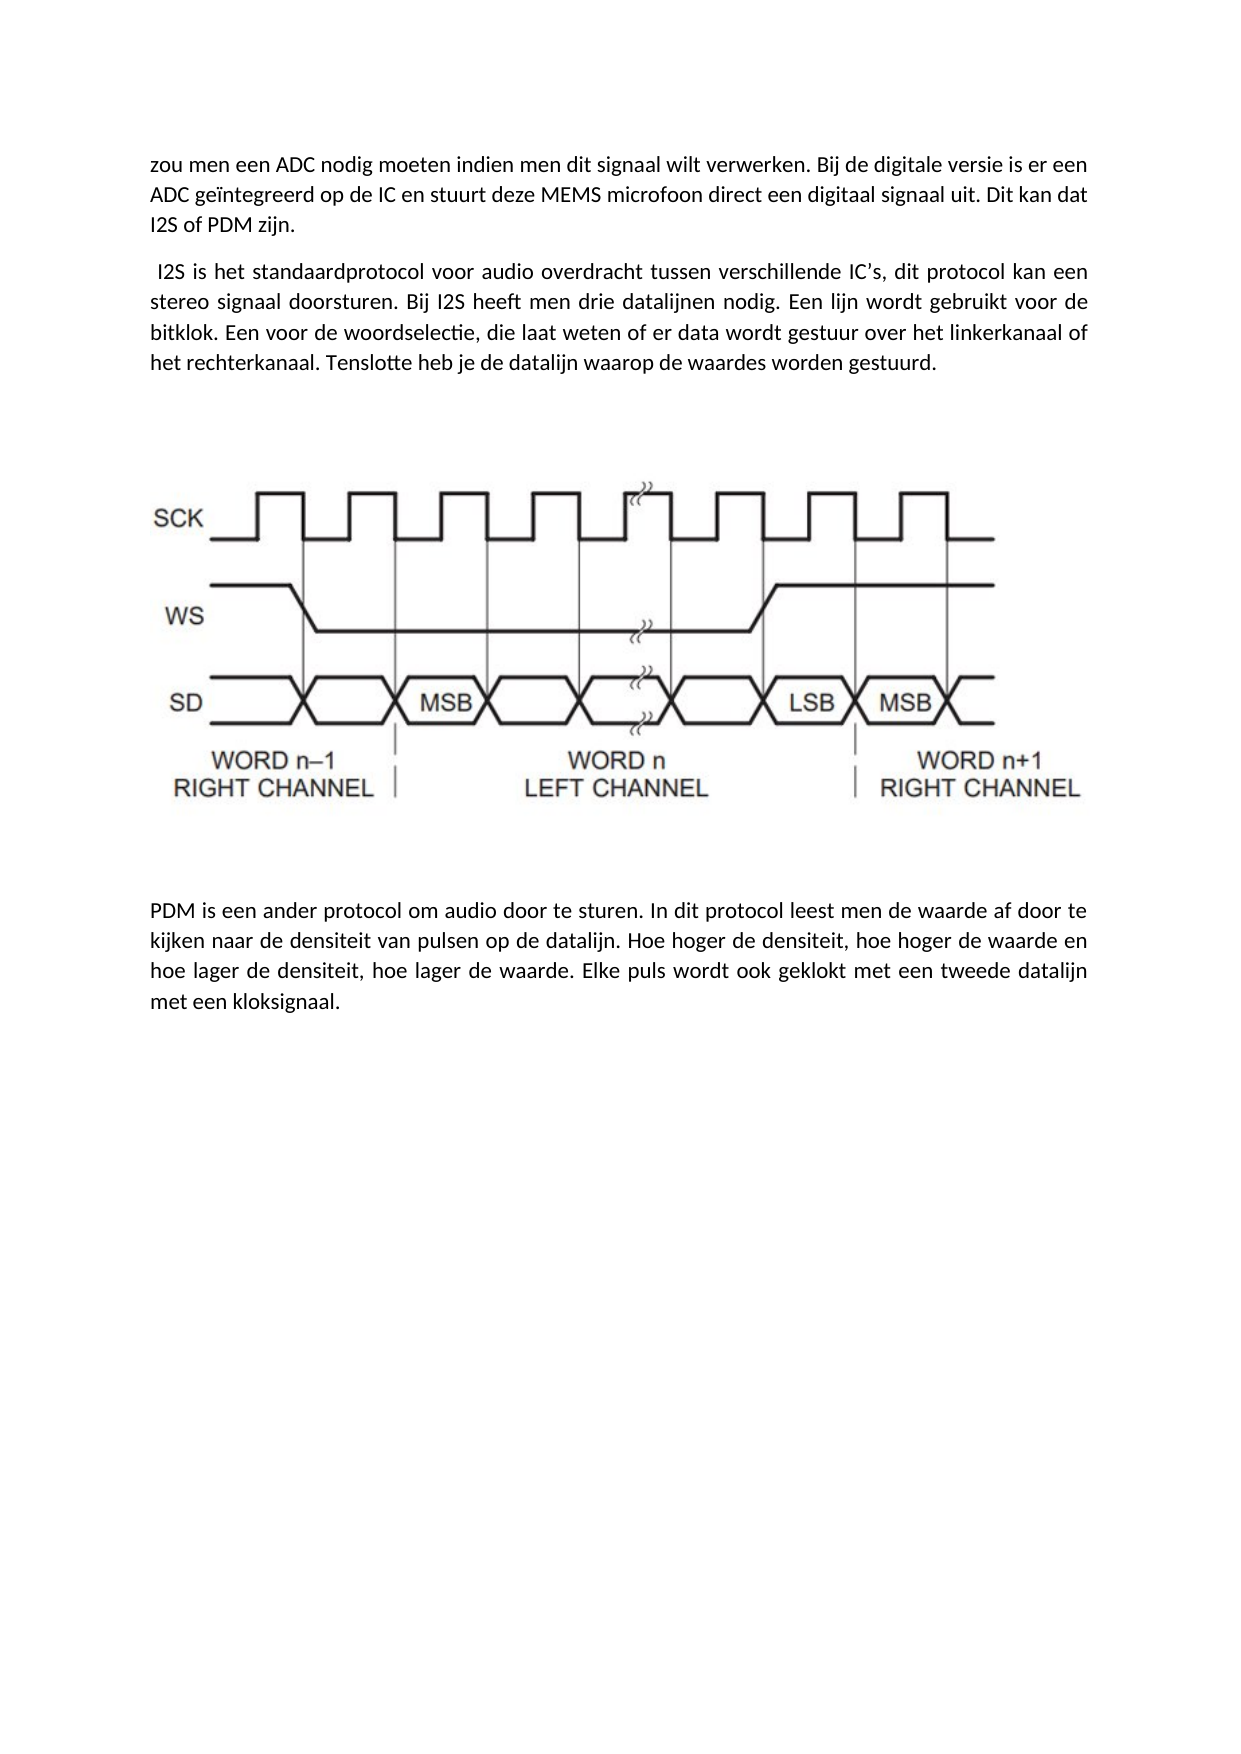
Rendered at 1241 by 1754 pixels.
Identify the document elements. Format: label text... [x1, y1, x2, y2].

text I2S is het standaardprotocol voor audio overdracht tussen verschillende IC’s, dit protocol kan een stereo signaal doorsturen. Bij I2S heeft men drie datalijnen nodig. Een lijn wordt gebruikt voor de bitklok. Een voor de woordselectie, die laat weten of er data wordt gestuur over het linkerkanaal of het rechterkanaal. Tenslotte heb je de datalijn waarop de waardes worden gestuurd. [150, 257, 1090, 376]
text PDM is een ander protocol om audio door te sturen. In dit protocol leest men de waarde af door te kijken naar de densiteit van pulsen op de datalijn. Hoe hoger de densiteit, hoe hoger de waarde en hoe lager de densiteit, hoe lager de waarde. Elke puls wordt ook geklokt met een tweede datalijn met een kloksignaal. [150, 896, 1090, 1015]
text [150, 150, 1090, 238]
picture [150, 394, 1091, 878]
